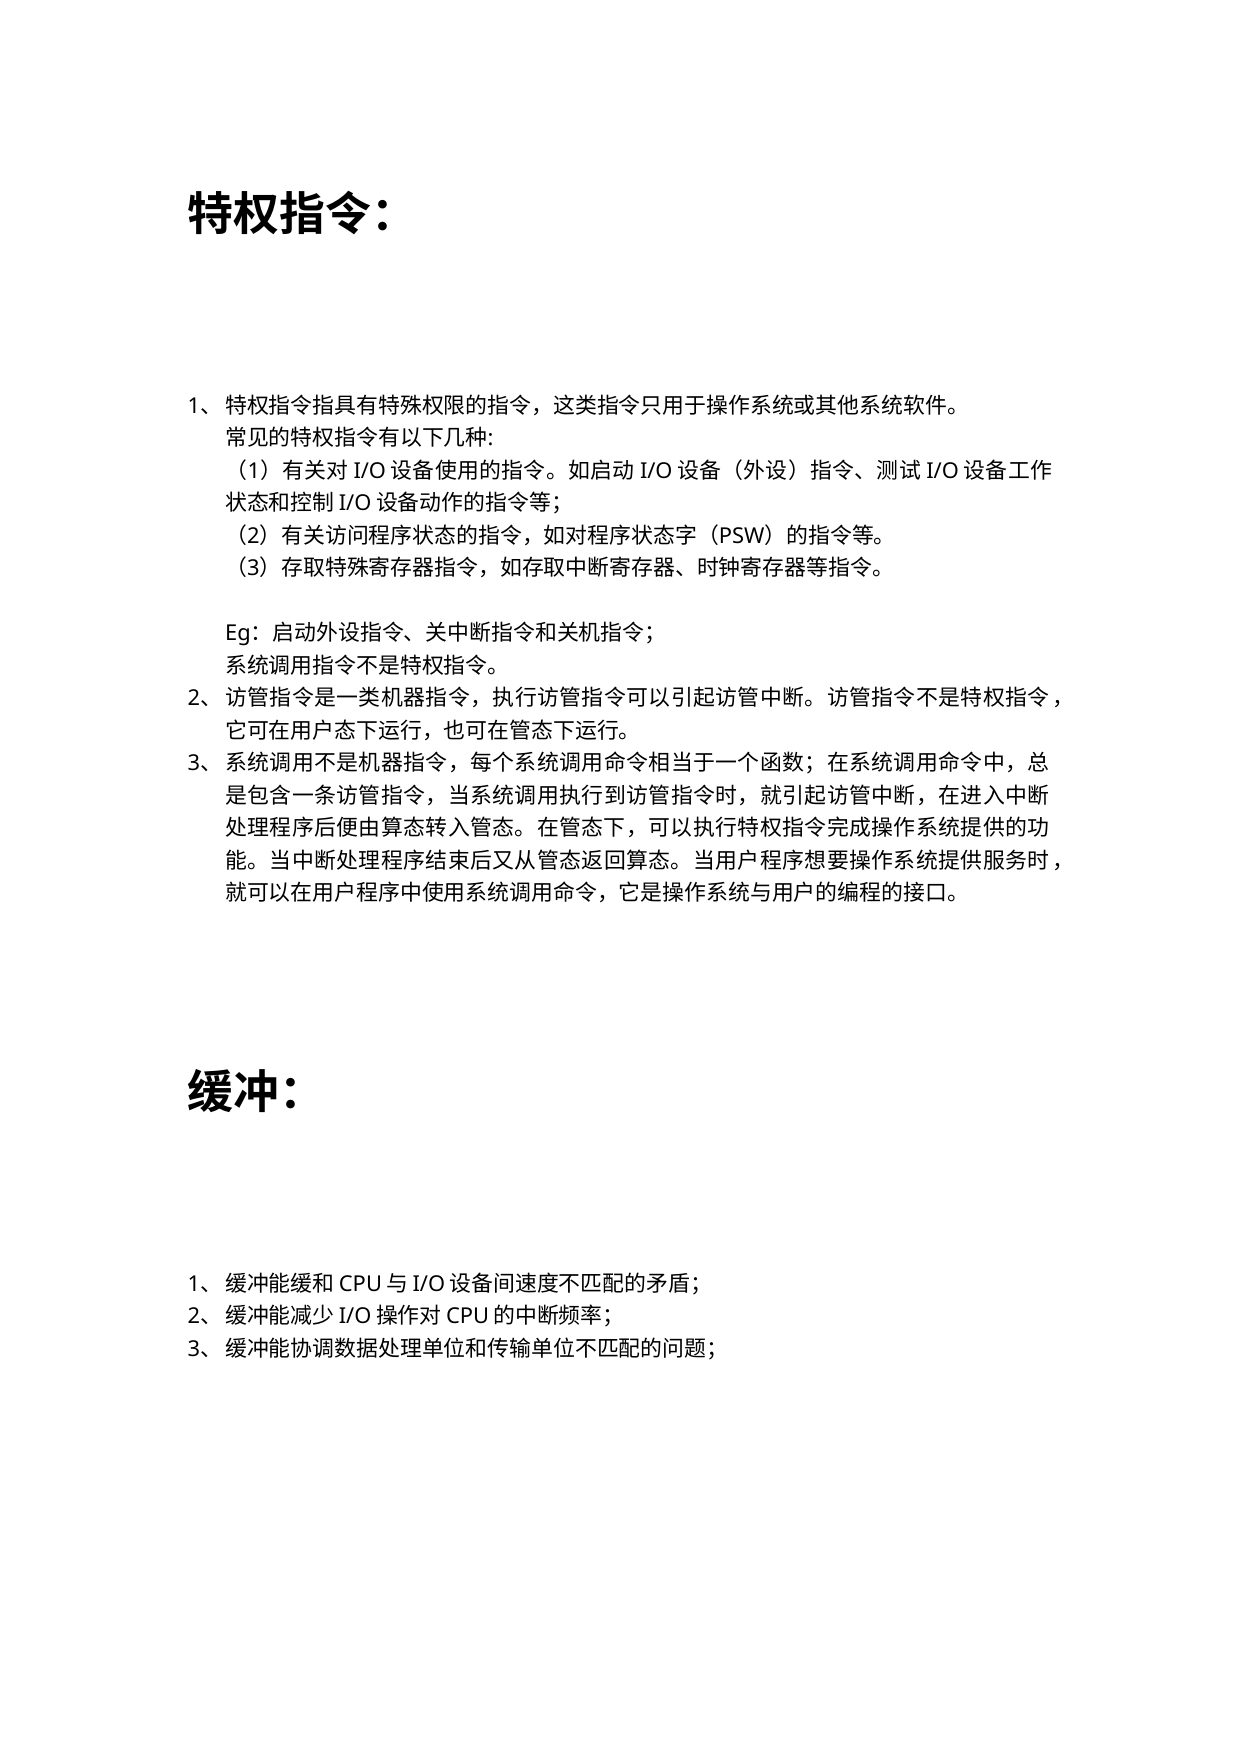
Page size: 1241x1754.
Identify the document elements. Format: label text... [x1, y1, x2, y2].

list 系统调用不是机器指令，每个系统调用命令相当于一个函数；在系统调用命令中，总是包含一条访管指令，当系统调用执行到访管指令时，就引起访管中断，在进入中断处理程序后便由算态转入管态。在管态下，可以执行特权指令完成操作系统提供的功能。当中断处理程序结束后又从管态返回算态。当用户程序想要操作系统提供服务时，就可以在用户程序中使用系统调用命令，它是操作系统与用户的编程的接口。 [187, 745, 1053, 907]
list （2）有关访问程序状态的指令，如对程序状态字（PSW）的指令等。 [225, 517, 1053, 550]
list 缓冲能缓和CPU与I/O设备间速度不匹配的矛盾； [187, 1266, 1053, 1298]
list 缓冲能协调数据处理单位和传输单位不匹配的问题； [187, 1331, 1053, 1363]
list 特权指令指具有特殊权限的指令，这类指令只用于操作系统或其他系统软件。 [187, 387, 1053, 420]
list 系统调用指令不是特权指令。 [225, 647, 1053, 680]
list Eg：启动外设指令、关中断指令和关机指令； [225, 615, 1053, 647]
list 常见的特权指令有以下几种: [225, 420, 1053, 452]
list 缓冲能减少I/O操作对CPU的中断频率； [187, 1298, 1053, 1331]
list （3）存取特殊寄存器指令，如存取中断寄存器、时钟寄存器等指令。 [225, 550, 1053, 582]
subtitle 缓冲： [187, 1040, 1053, 1138]
subtitle 特权指令： [187, 162, 1053, 259]
list （1）有关对I/O设备使用的指令。如启动I/O设备（外设）指令、测试I/O设备工作状态和控制I/O设备动作的指令等； [225, 452, 1053, 517]
list 访管指令是一类机器指令，执行访管指令可以引起访管中断。访管指令不是特权指令，它可在用户态下运行，也可在管态下运行。 [187, 680, 1053, 745]
